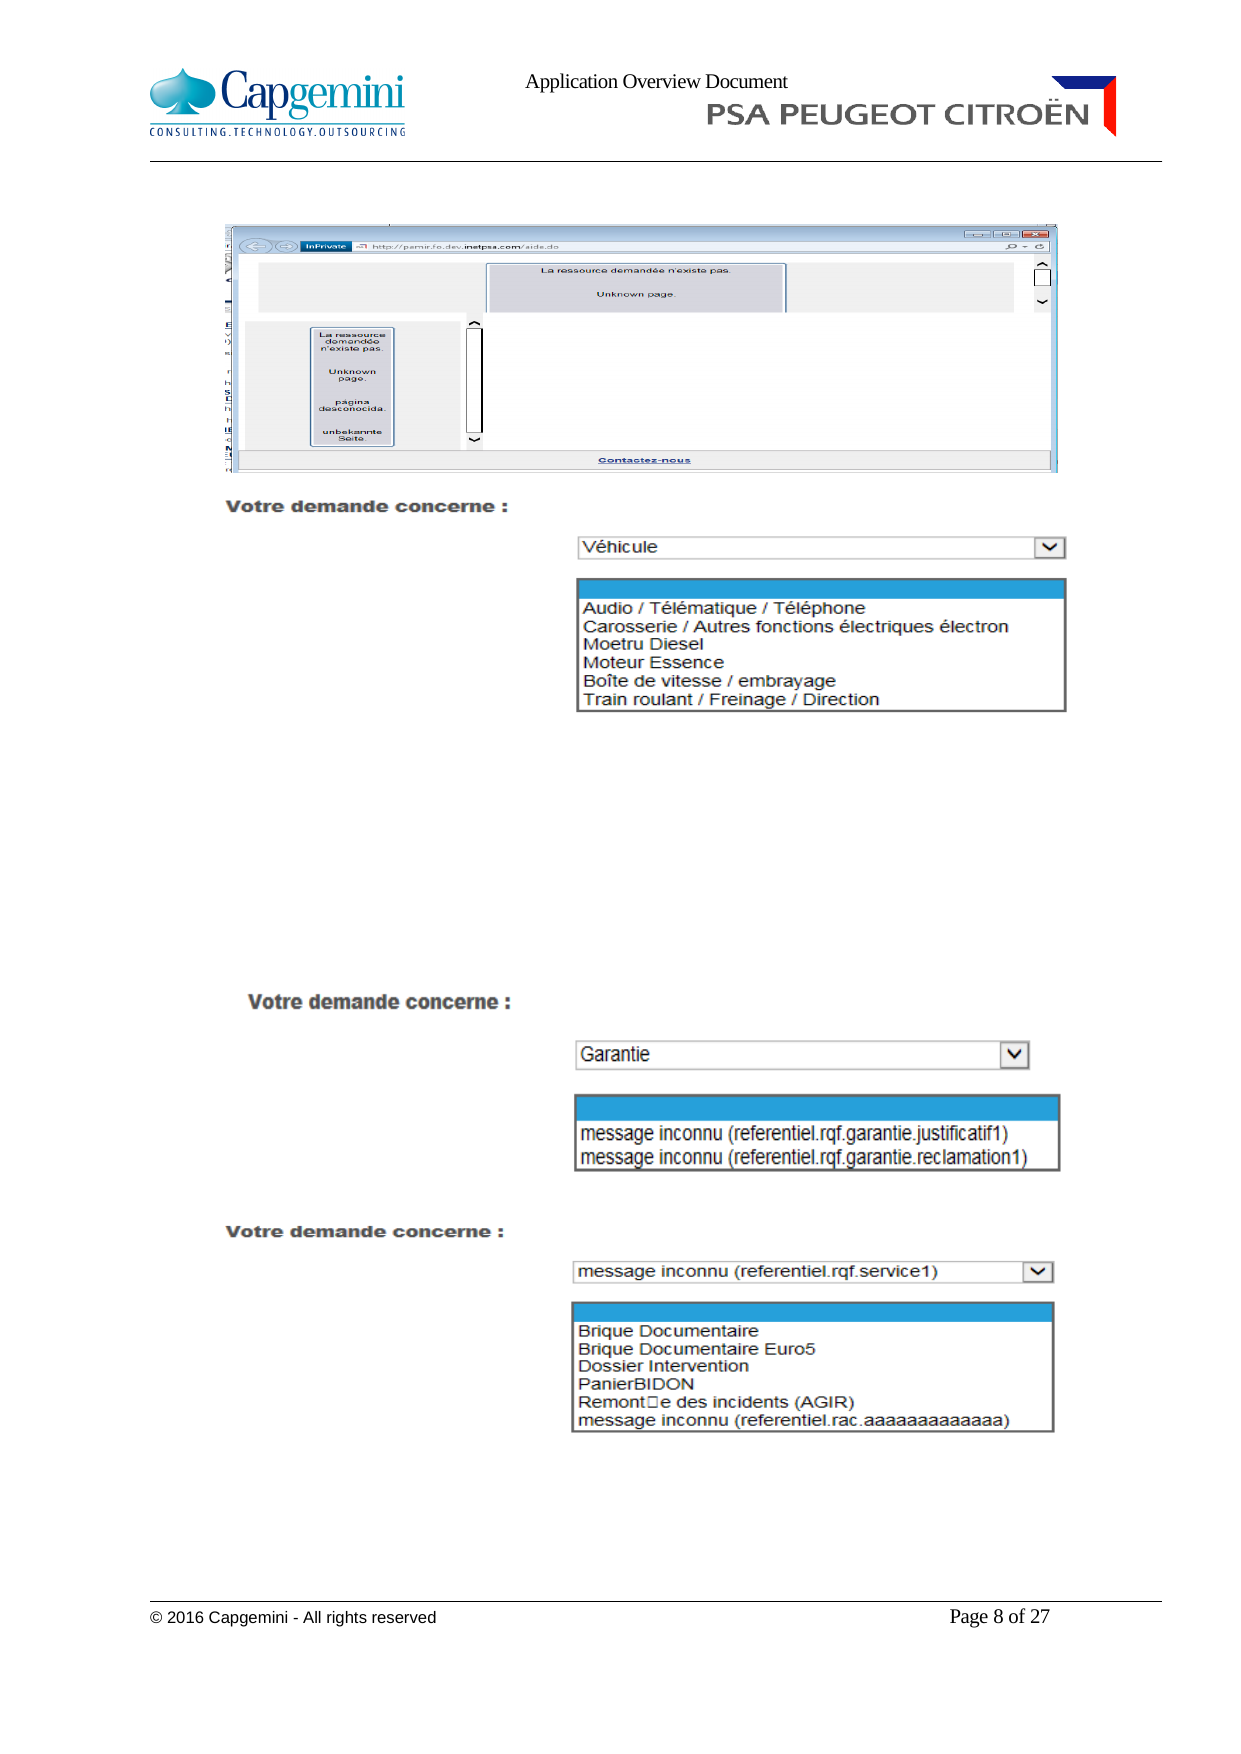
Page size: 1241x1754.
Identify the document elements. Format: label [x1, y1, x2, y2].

picture [707, 76, 1117, 138]
picture [150, 68, 405, 136]
picture [225, 224, 1058, 473]
picture [225, 972, 1091, 1445]
picture [225, 497, 1091, 733]
picture [709, 76, 717, 87]
